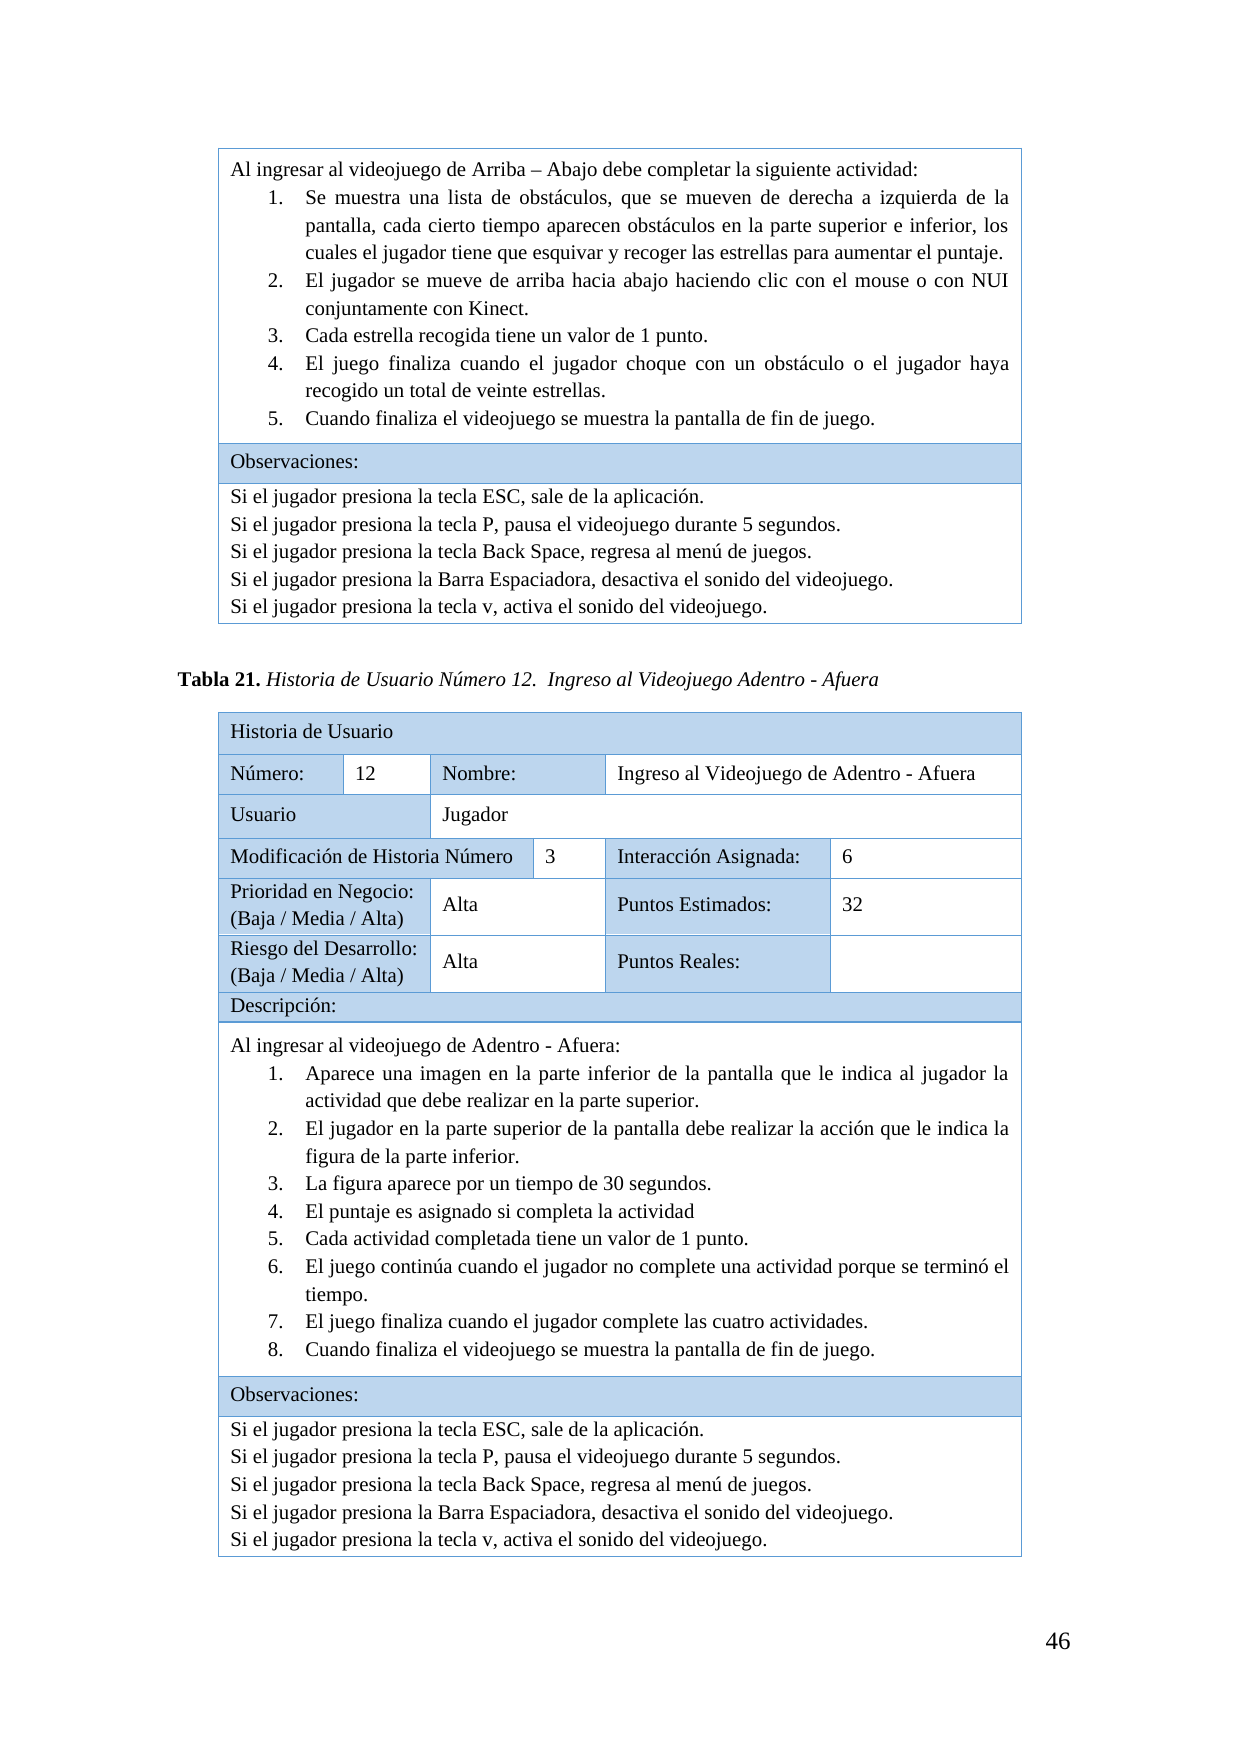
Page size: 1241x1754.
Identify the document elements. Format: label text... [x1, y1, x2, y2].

table_cell Al ingresar al videojuego de Adentro - Afuera: Aparece una imagen en la parte inferior de la pantalla que le indica al jugador la actividad que debe realizar en la parte superior. El jugador en la parte superior de la pantalla debe realizar la acción que le indica la figura de la parte inferior. La figura aparece por un tiempo de 30 segundos. El puntaje es asignado si completa la actividad Cada actividad completada tiene un valor de 1 punto. El juego continúa cuando el jugador no complete una actividad porque se terminó el tiempo. El juego finaliza cuando el jugador complete las cuatro actividades. Cuando finaliza el videojuego se muestra la pantalla de fin de juego. [219, 1023, 1021, 1376]
table_cell Alta [431, 936, 605, 992]
table_cell Riesgo del Desarrollo: (Baja / Media / Alta) [219, 936, 430, 992]
table_cell [831, 936, 1021, 992]
table_cell Al ingresar al videojuego de Arriba – Abajo debe completar la siguiente actividad: Se muestra una lista de obstáculos, que se mueven de derecha a izquierda de la pantalla, cada cierto tiempo aparecen obstáculos en la parte superior e inferior, los cuales el jugador tiene que esquivar y recoger las estrellas para aumentar el puntaje. El jugador se mueve de arriba hacia abajo haciendo clic con el mouse o con NUI conjuntamente con Kinect. Cada estrella recogida tiene un valor de 1 punto. El juego finaliza cuando el jugador choque con un obstáculo o el jugador haya recogido un total de veinte estrellas. Cuando finaliza el videojuego se muestra la pantalla de fin de juego. [219, 149, 1021, 443]
table_cell Número: [219, 755, 343, 794]
table_cell Interacción Asignada: [606, 839, 830, 878]
table_cell 32 [831, 879, 1021, 934]
table_cell Descripción: [219, 993, 1021, 1021]
table_header Historia de Usuario [219, 713, 1021, 754]
table_cell Observaciones: [219, 444, 1021, 483]
table_cell Puntos Reales: [606, 936, 830, 992]
table_cell Alta [431, 879, 605, 934]
table_cell Nombre: [431, 755, 605, 794]
table_cell Si el jugador presiona la tecla ESC, sale de la aplicación. Si el jugador presiona la tecla P, pausa el videojuego durante 5 segundos. Si el jugador presiona la tecla Back Space, regresa al menú de juegos. Si el jugador presiona la Barra Espaciadora, desactiva el sonido del videojuego. Si el jugador presiona la tecla v, activa el sonido del videojuego. [219, 1417, 1021, 1556]
table_cell Jugador [431, 795, 1021, 838]
table_cell Modificación de Historia Número [219, 839, 533, 878]
table_cell Observaciones: [219, 1377, 1021, 1416]
table_cell Si el jugador presiona la tecla ESC, sale de la aplicación. Si el jugador presiona la tecla P, pausa el videojuego durante 5 segundos. Si el jugador presiona la tecla Back Space, regresa al menú de juegos. Si el jugador presiona la Barra Espaciadora, desactiva el sonido del videojuego. Si el jugador presiona la tecla v, activa el sonido del videojuego. [219, 484, 1021, 623]
table_cell Usuario [219, 795, 430, 838]
table_cell 6 [831, 839, 1021, 878]
table_cell 12 [344, 755, 430, 794]
table_cell 3 [534, 839, 605, 878]
text Tabla 21. Historia de Usuario Número 12. Ingreso al Videojuego Adentro - Afuera [177, 667, 1063, 691]
table_cell Ingreso al Videojuego de Adentro - Afuera [606, 755, 1021, 794]
table_cell Prioridad en Negocio: (Baja / Media / Alta) [219, 879, 430, 934]
table_cell Puntos Estimados: [606, 879, 830, 934]
